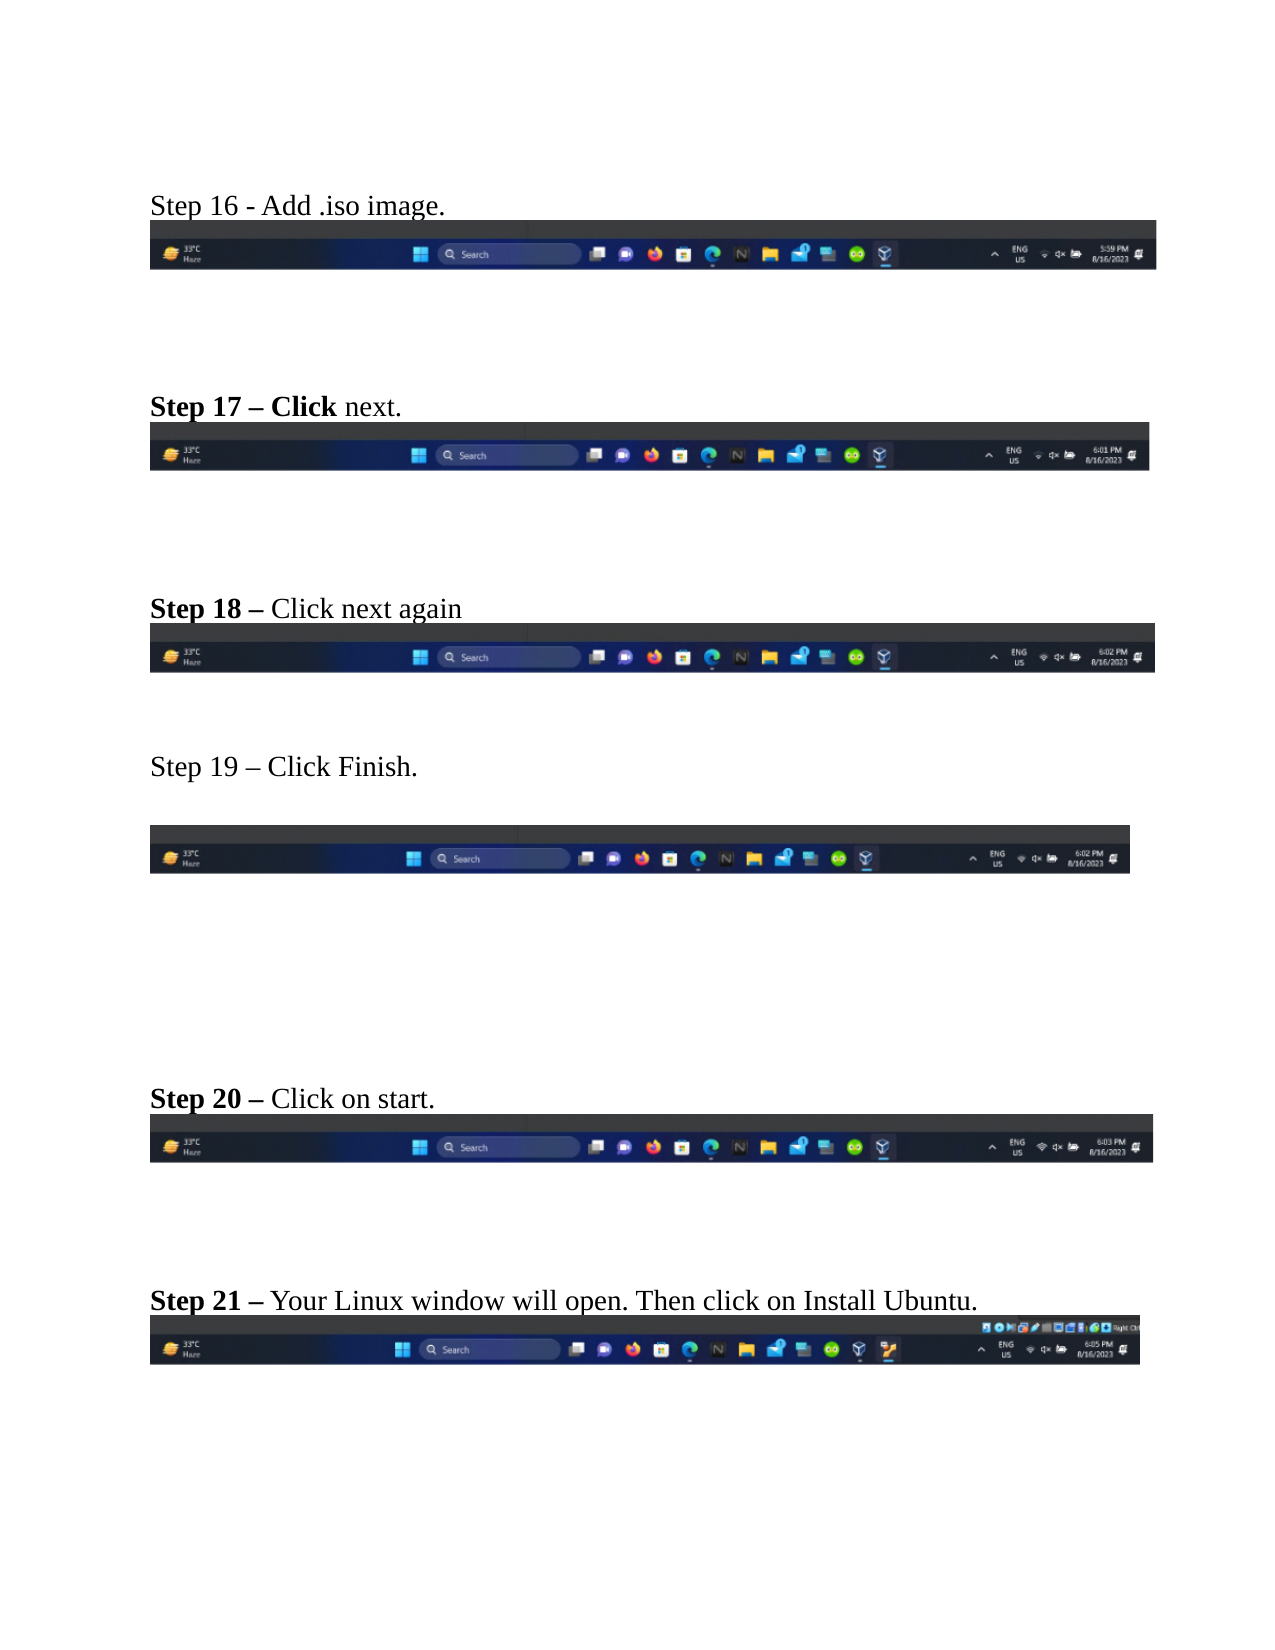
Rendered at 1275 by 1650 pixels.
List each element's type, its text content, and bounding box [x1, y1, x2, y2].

text Step 19 – Click Finish. [150, 755, 1125, 782]
text Step 17 – Click next. [150, 395, 1125, 422]
text Step 20 – Click on start. [150, 1087, 1125, 1114]
text Step 16 - Add .iso image. [150, 194, 1125, 220]
text Step 18 – Click next again [150, 597, 1125, 623]
text Step 21 – Your Linux window will open. Then click on Install Ubuntu. [150, 1289, 1125, 1315]
